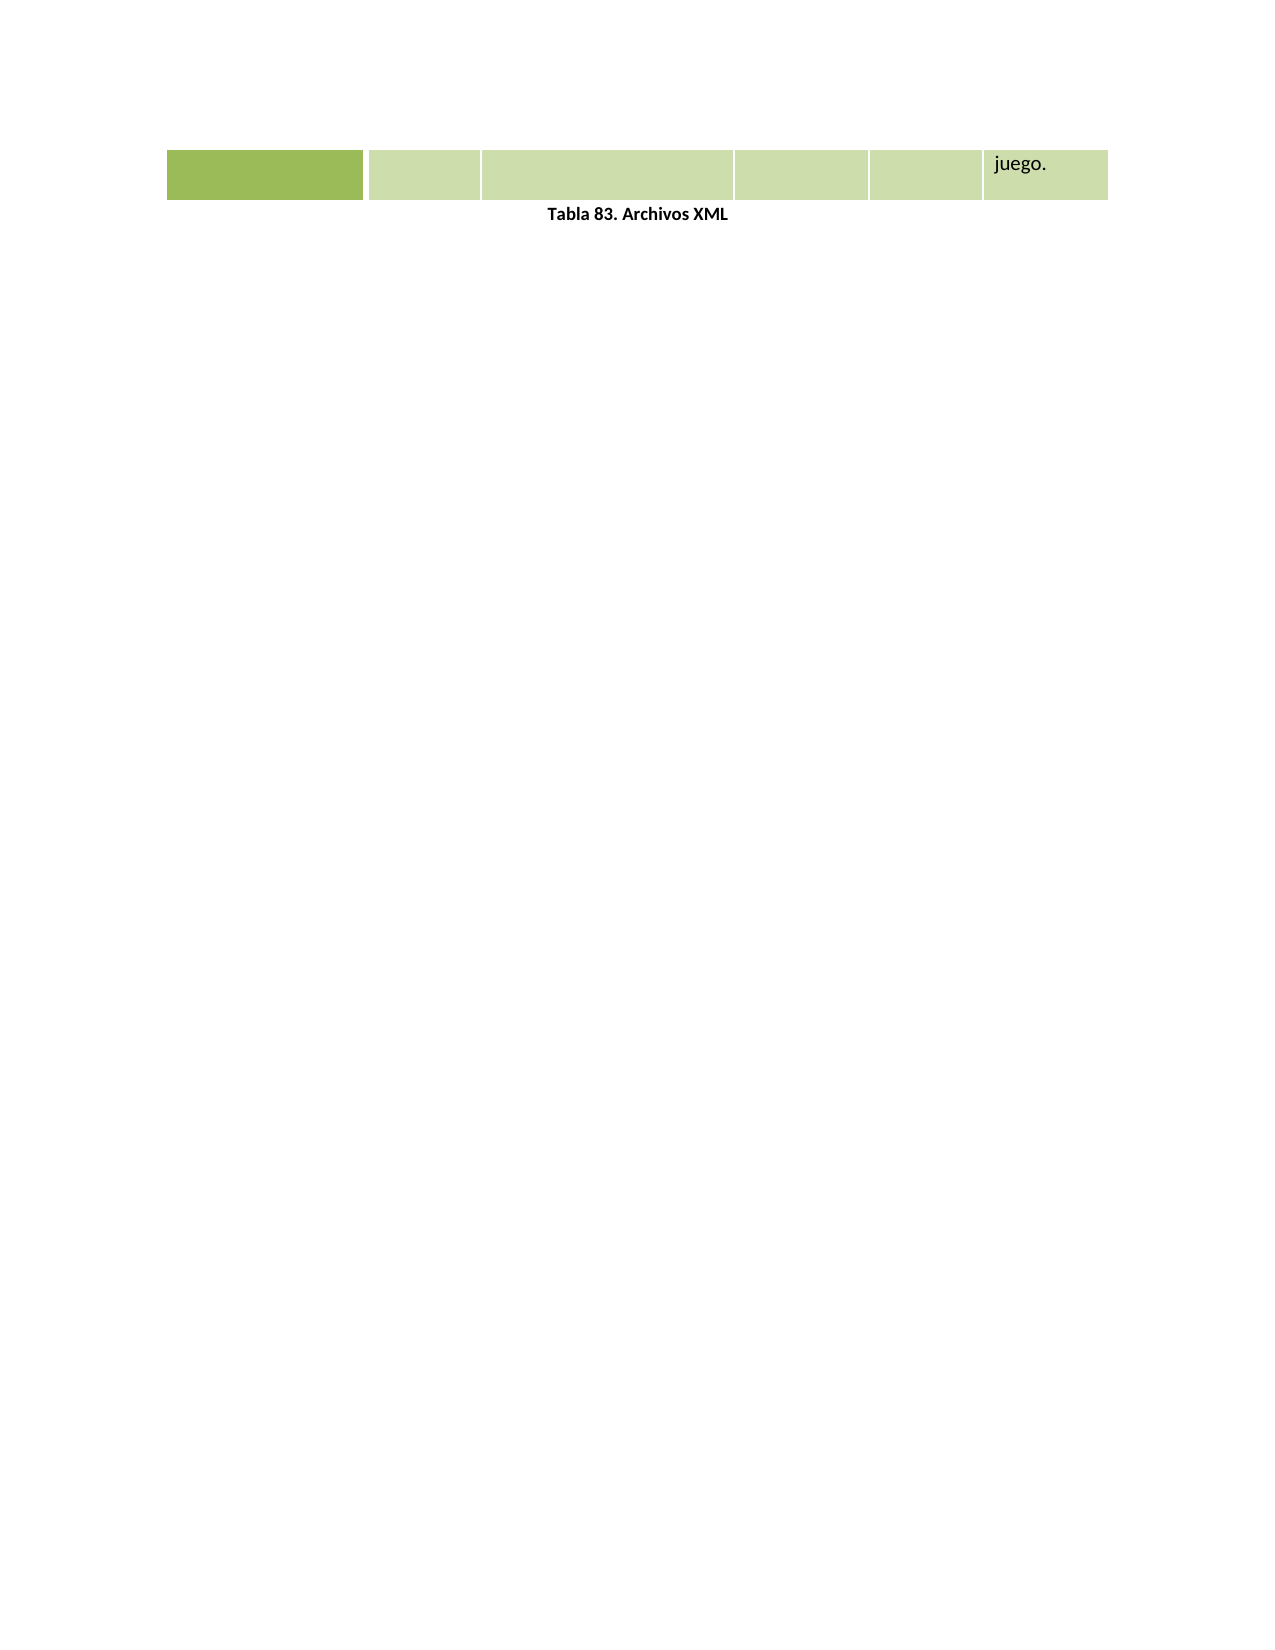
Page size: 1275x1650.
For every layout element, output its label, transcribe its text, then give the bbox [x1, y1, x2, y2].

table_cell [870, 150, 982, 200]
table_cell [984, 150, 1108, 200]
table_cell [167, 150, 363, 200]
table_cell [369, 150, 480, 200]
text Tabla 83. Archivos XML [177, 202, 1098, 225]
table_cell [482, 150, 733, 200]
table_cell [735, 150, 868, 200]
